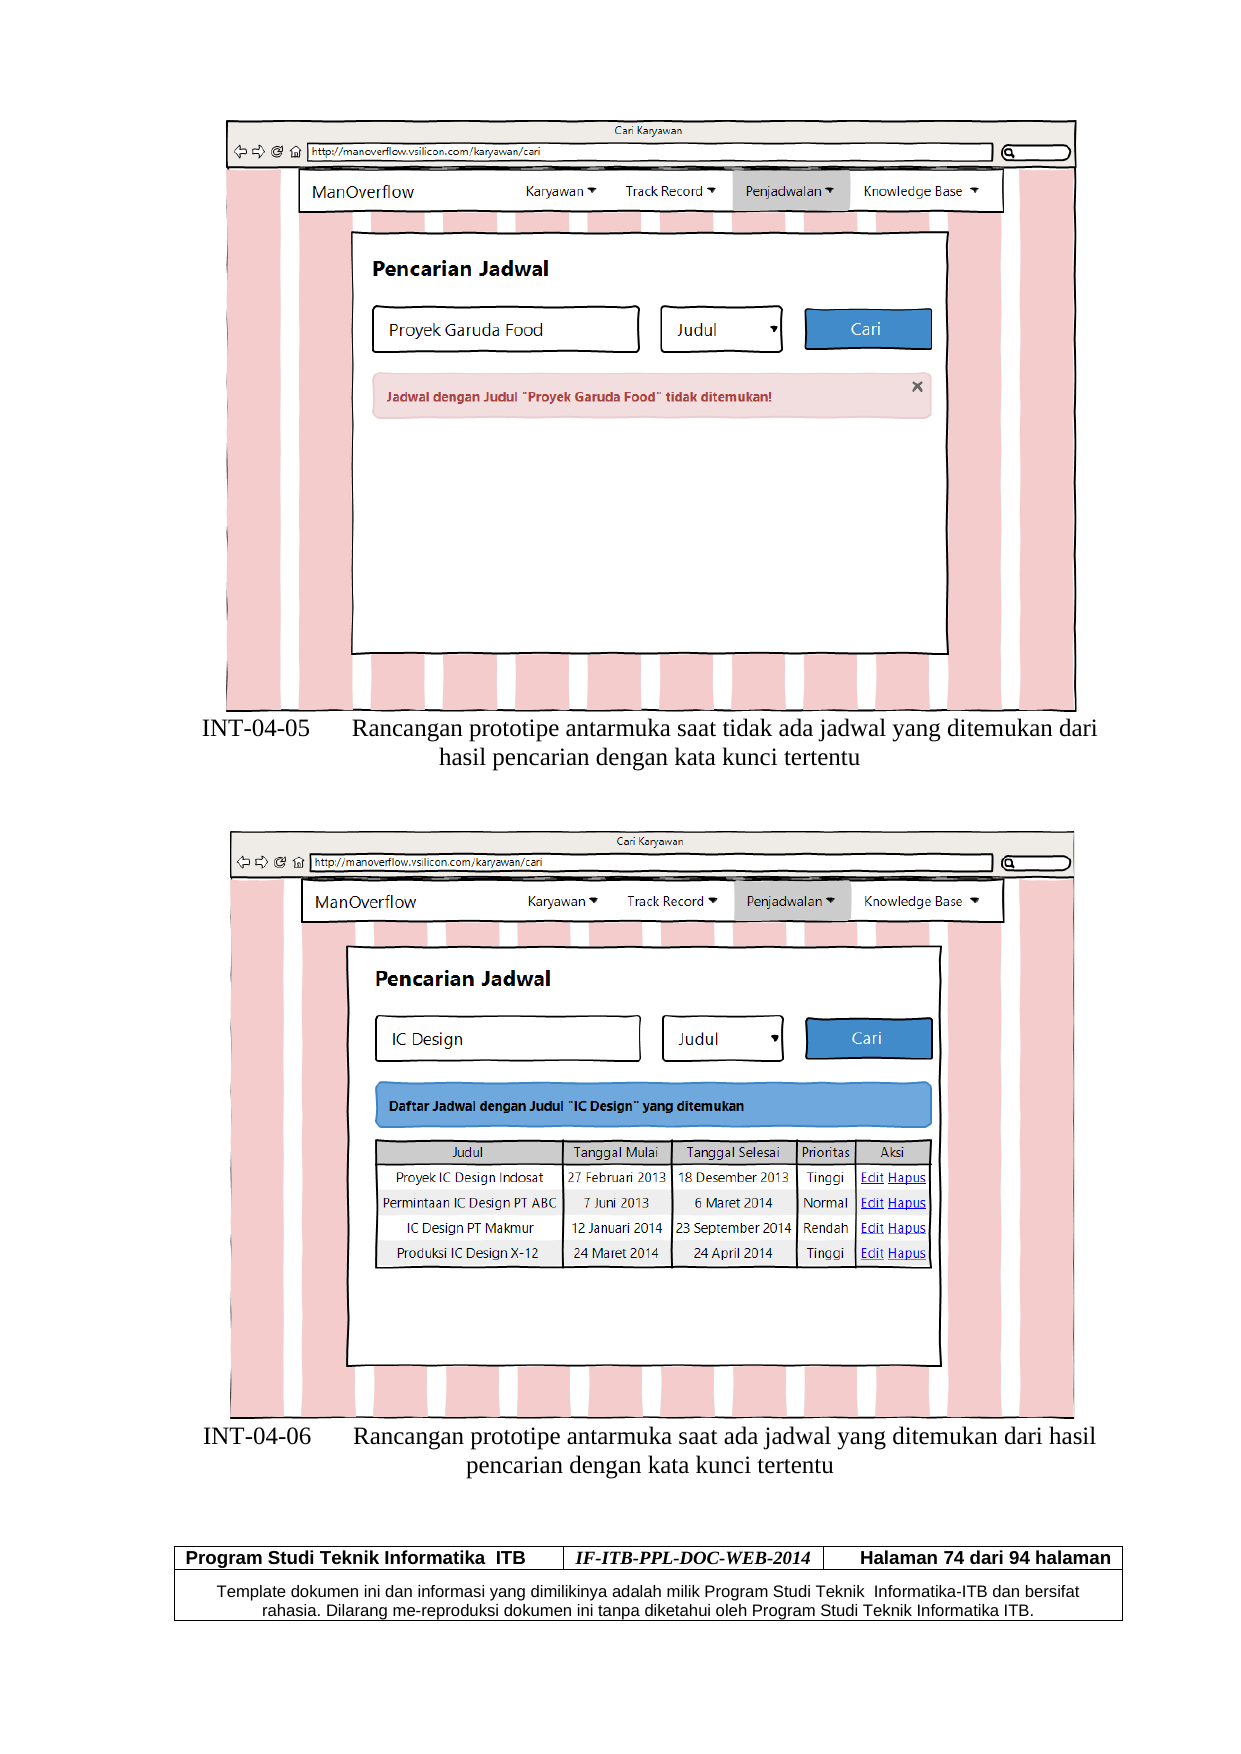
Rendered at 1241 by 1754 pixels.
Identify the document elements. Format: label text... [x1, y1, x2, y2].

text INT-04-06 Rancangan prototipe antarmuka saat ada jadwal yang ditemukan dari hasil pencarian dengan kata kunci tertentu [177, 1421, 1122, 1478]
text INT-04-05 Rancangan prototipe antarmuka saat tidak ada jadwal yang ditemukan dari hasil pencarian dengan kata kunci tertentu [177, 713, 1122, 771]
picture [225, 828, 1075, 1421]
picture [221, 118, 1078, 714]
